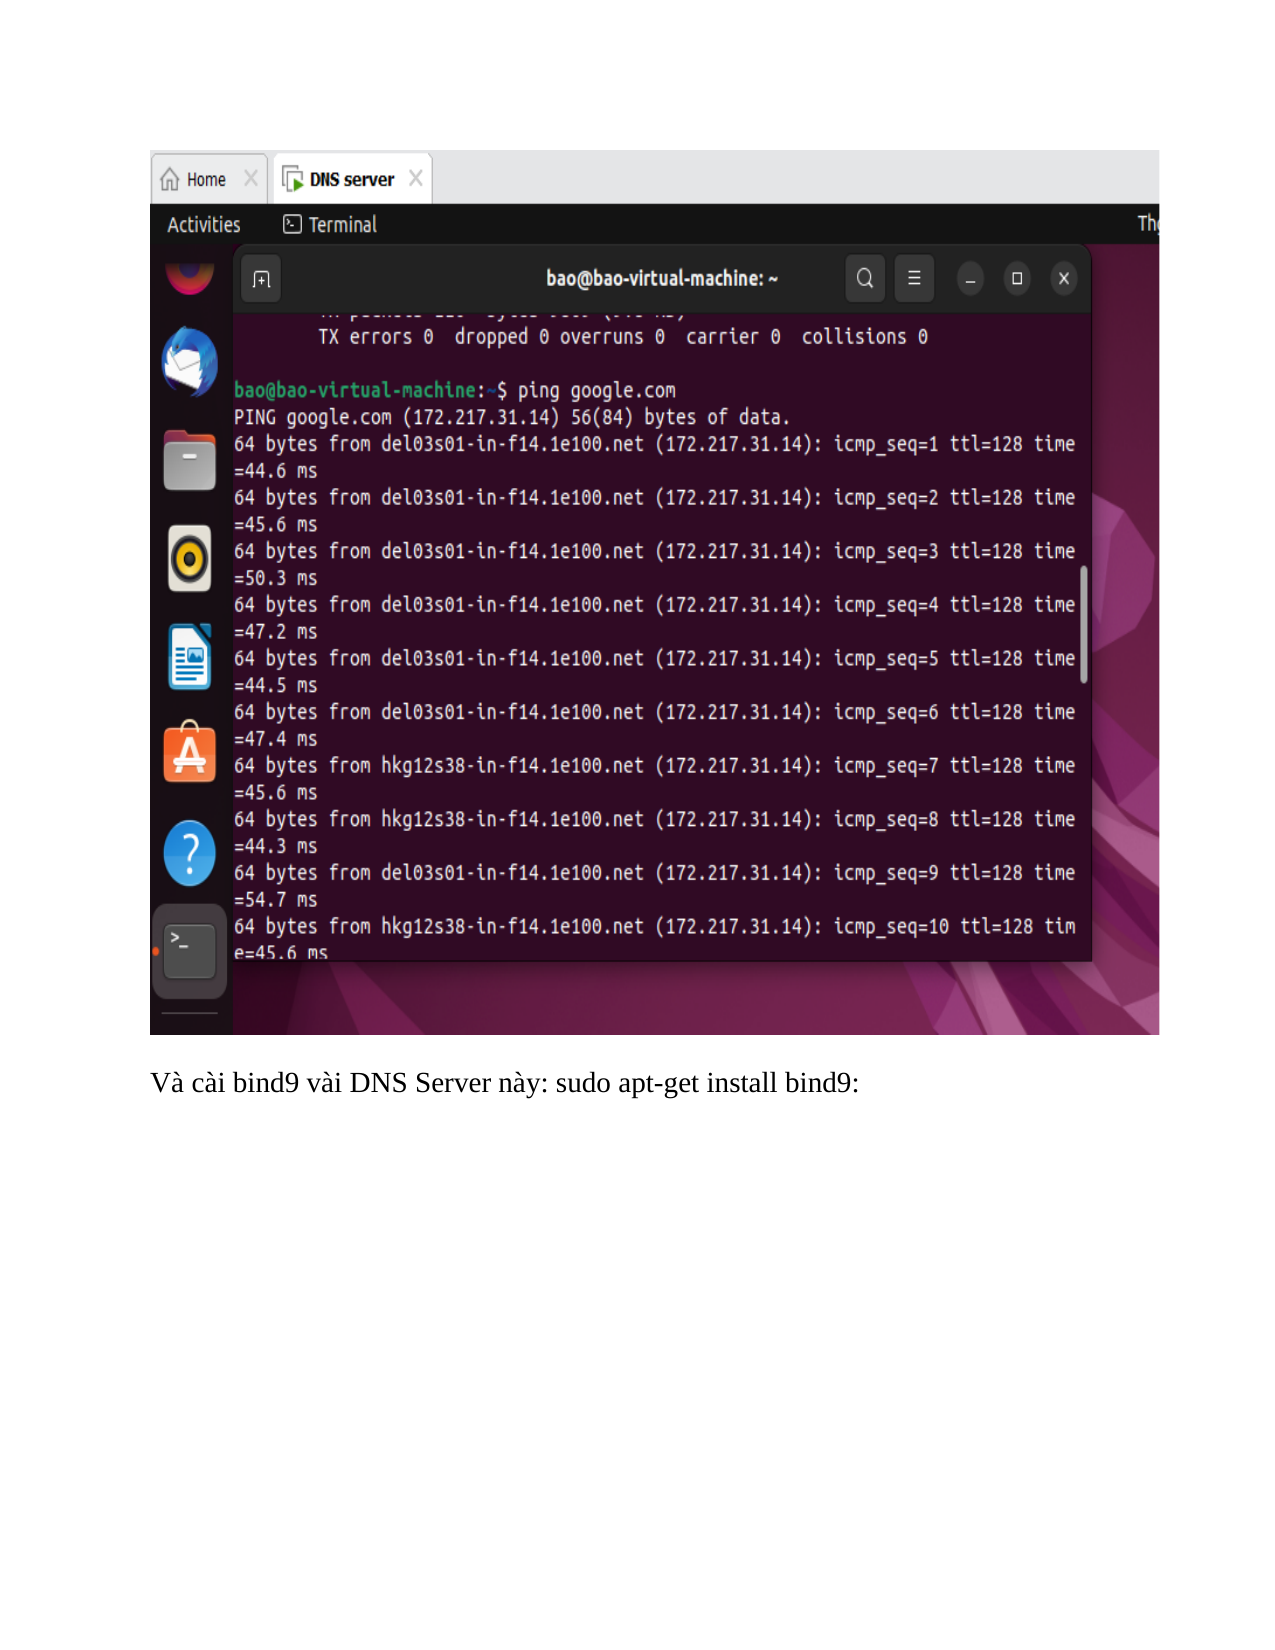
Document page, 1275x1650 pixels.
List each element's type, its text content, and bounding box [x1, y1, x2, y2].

text Và cài bind9 vài DNS Server này: sudo apt-get install bind9: [150, 1065, 1125, 1098]
picture [150, 150, 1160, 1035]
